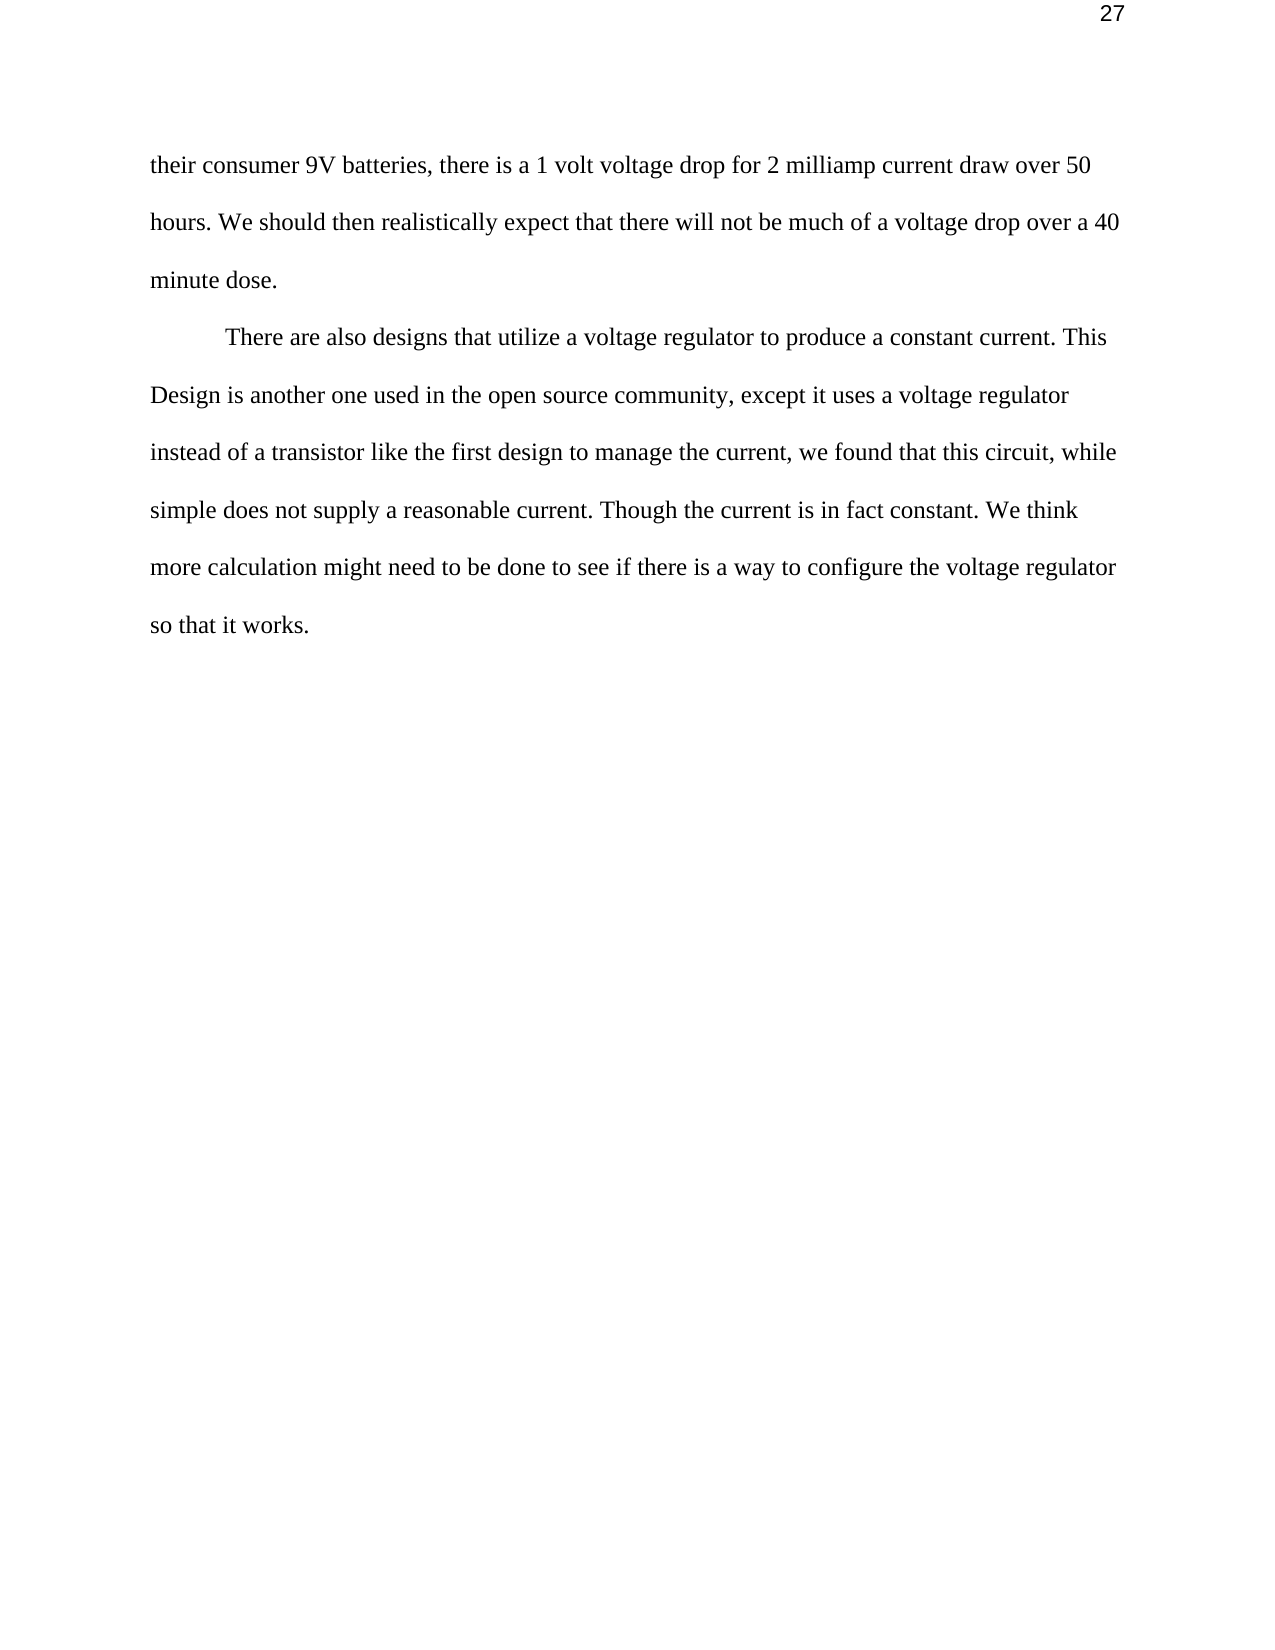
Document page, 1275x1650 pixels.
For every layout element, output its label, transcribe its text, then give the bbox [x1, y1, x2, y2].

text There are also designs that utilize a voltage regulator to produce a constant current. This Design is another one used in the open source community, except it uses a voltage regulator instead of a transistor like the first design to manage the current, we found that this circuit, while simple does not supply a reasonable current. Though the current is in fact constant. We think more calculation might need to be done to see if there is a way to configure the voltage regulator so that it works. [150, 322, 1125, 639]
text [150, 150, 1125, 294]
